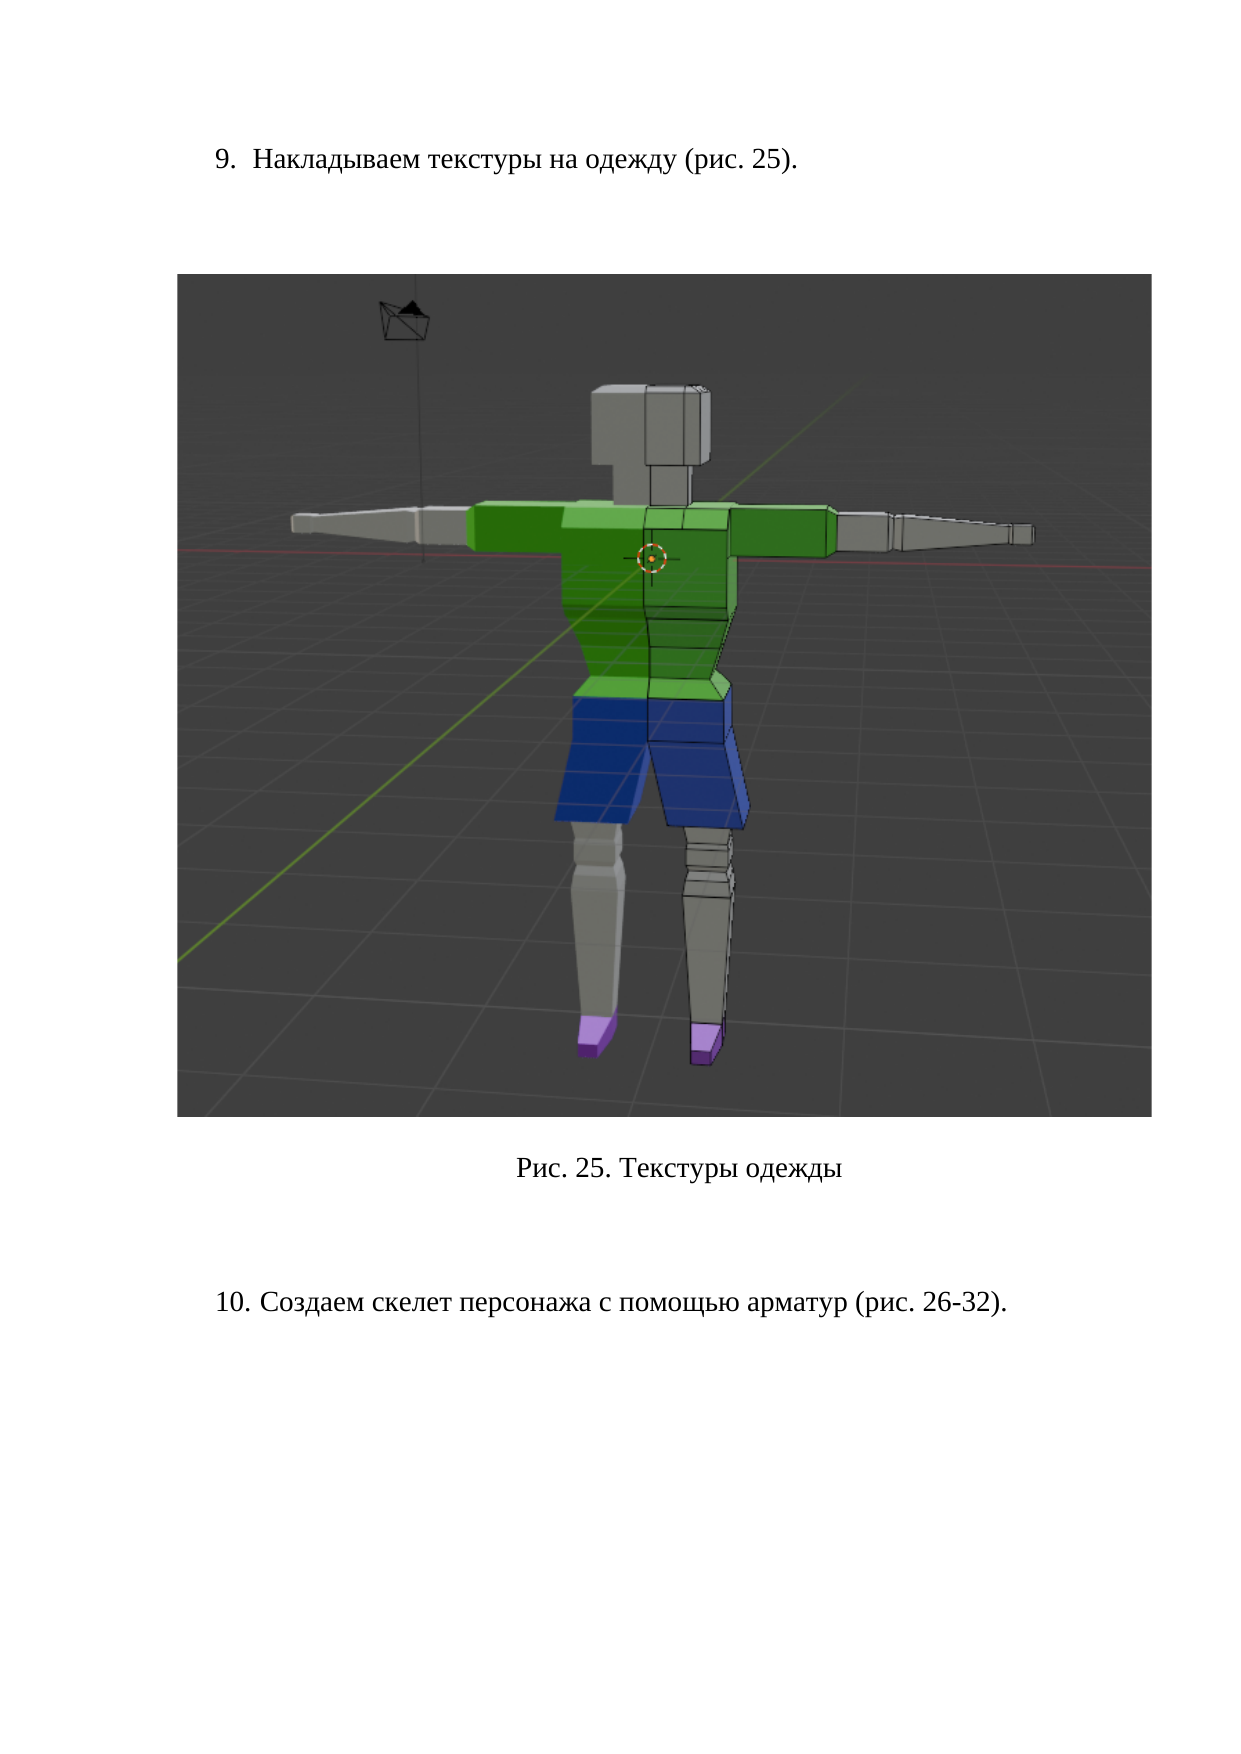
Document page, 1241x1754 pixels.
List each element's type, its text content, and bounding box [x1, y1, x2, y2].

picture [177, 274, 1152, 1117]
list Создаем скелет персонажа с помощью арматур (рис. 26-32). [215, 1284, 1181, 1317]
text Рис. 25. Текстуры одежды [177, 1150, 1181, 1183]
list Накладываем текстуры на одежду (рис. 25). [215, 141, 1181, 174]
